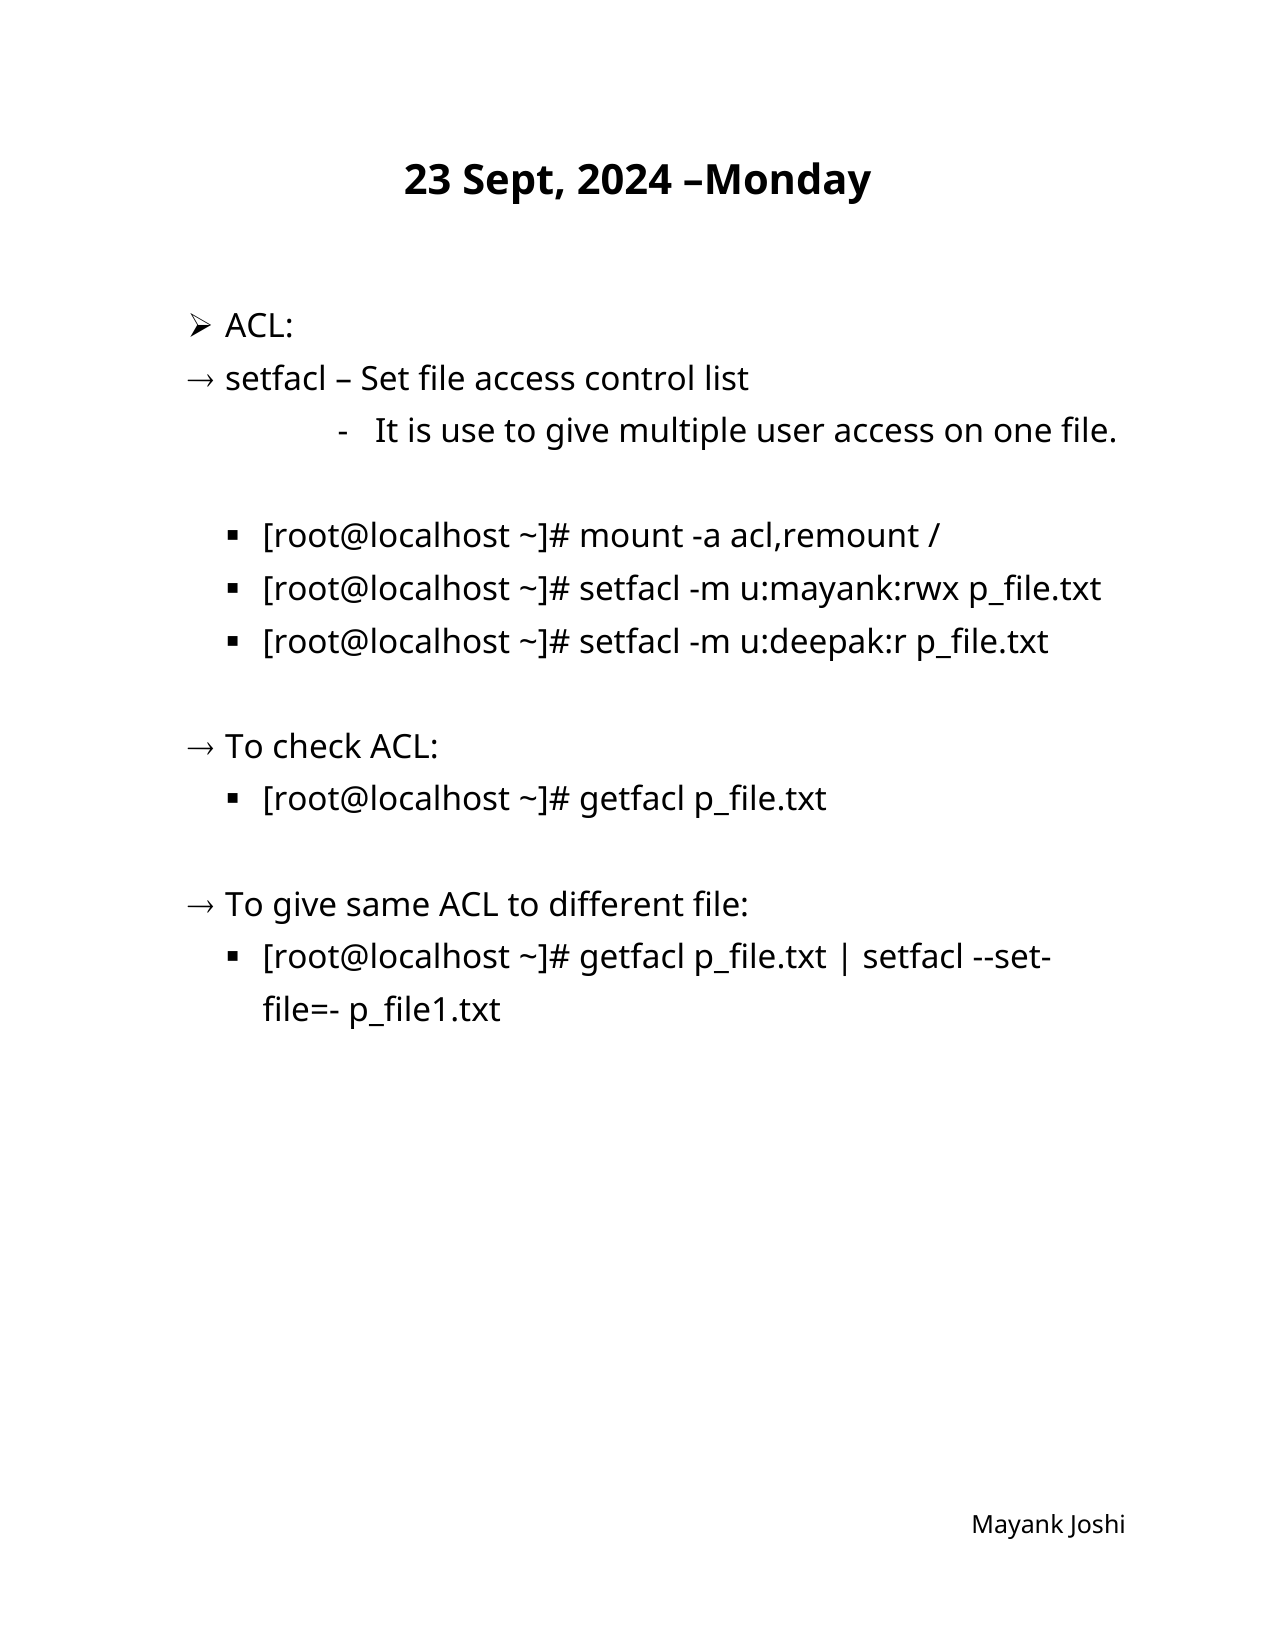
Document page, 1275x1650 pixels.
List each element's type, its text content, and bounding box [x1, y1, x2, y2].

list [root@localhost ~]# setfacl -m u:deepak:r p_file.txt [225, 617, 1125, 663]
text 23 Sept, 2024 –Monday [150, 150, 1125, 207]
list ACL: [187, 302, 1125, 347]
list [root@localhost ~]# setfacl -m u:mayank:rwx p_file.txt [225, 565, 1125, 610]
list It is use to give multiple user access on one file. [337, 407, 1125, 452]
list To check ACL: [187, 723, 1125, 768]
list [root@localhost ~]# getfacl p_file.txt [225, 775, 1125, 821]
list To give same ACL to different file: [187, 880, 1125, 926]
list [root@localhost ~]# getfacl p_file.txt | setfacl --set-file=- p_file1.txt [225, 933, 1125, 1031]
list setfacl – Set file access control list [187, 354, 1125, 400]
list [root@localhost ~]# mount -a acl,remount / [225, 512, 1125, 558]
